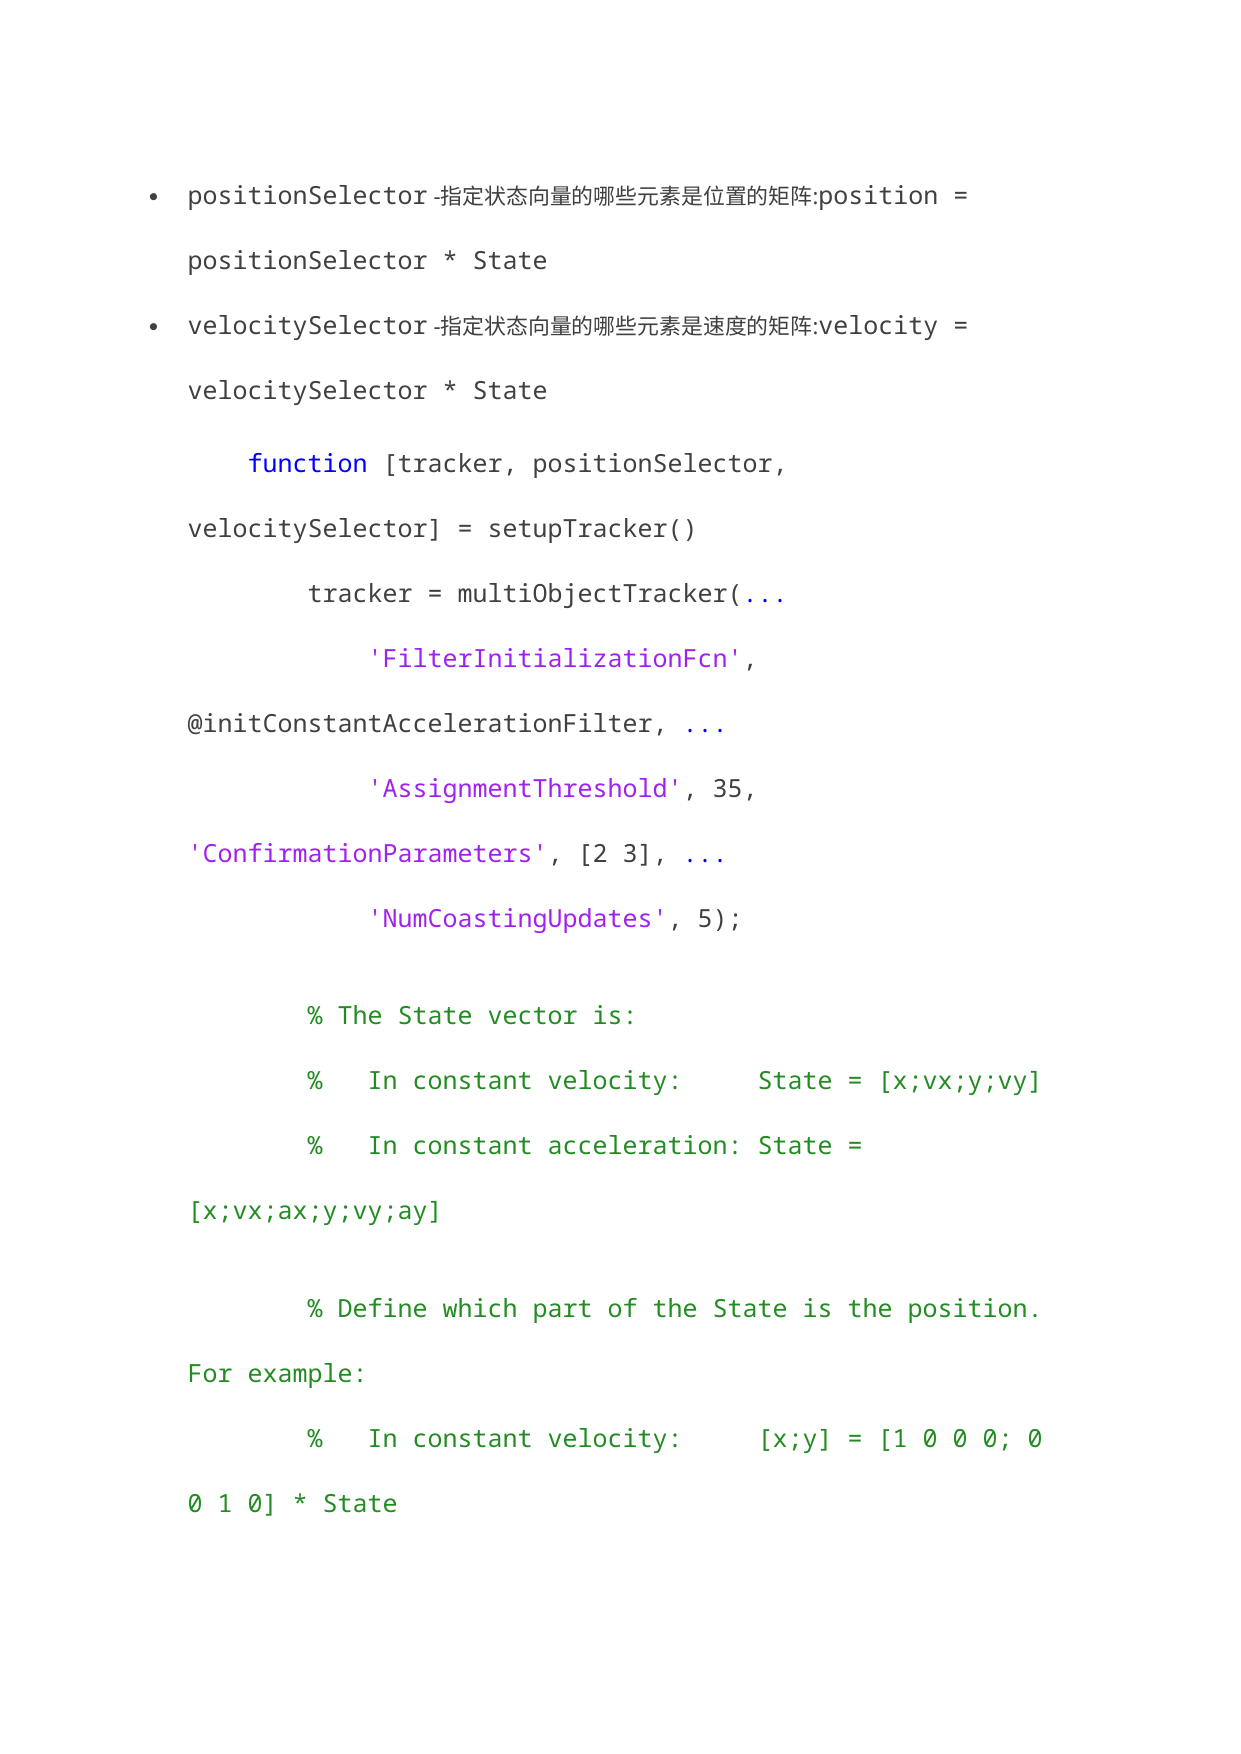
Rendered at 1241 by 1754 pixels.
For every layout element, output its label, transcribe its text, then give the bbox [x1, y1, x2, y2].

text % In constant acceleration: State = [x;vx;ax;y;vy;ay] [187, 1112, 1053, 1242]
text % The State vector is: [187, 982, 1053, 1047]
text 'NumCoastingUpdates', 5); [187, 885, 1053, 950]
text % Define which part of the State is the position. For example: [187, 1275, 1053, 1405]
list positionSelector -指定状态向量的哪些元素是位置的矩阵:position = positionSelector * State [150, 162, 1053, 292]
text function [tracker, positionSelector, velocitySelector] = setupTracker() [187, 430, 1053, 560]
text tracker = multiObjectTracker(... [187, 560, 1053, 625]
text % In constant velocity: [x;y] = [1 0 0 0; 0 0 1 0] * State [187, 1405, 1053, 1535]
text % In constant velocity: State = [x;vx;y;vy] [187, 1047, 1053, 1112]
list velocitySelector -指定状态向量的哪些元素是速度的矩阵:velocity = velocitySelector * State [150, 292, 1053, 422]
text 'AssignmentThreshold', 35, 'ConfirmationParameters', [2 3], ... [187, 755, 1053, 885]
text 'FilterInitializationFcn', @initConstantAccelerationFilter, ... [187, 625, 1053, 755]
